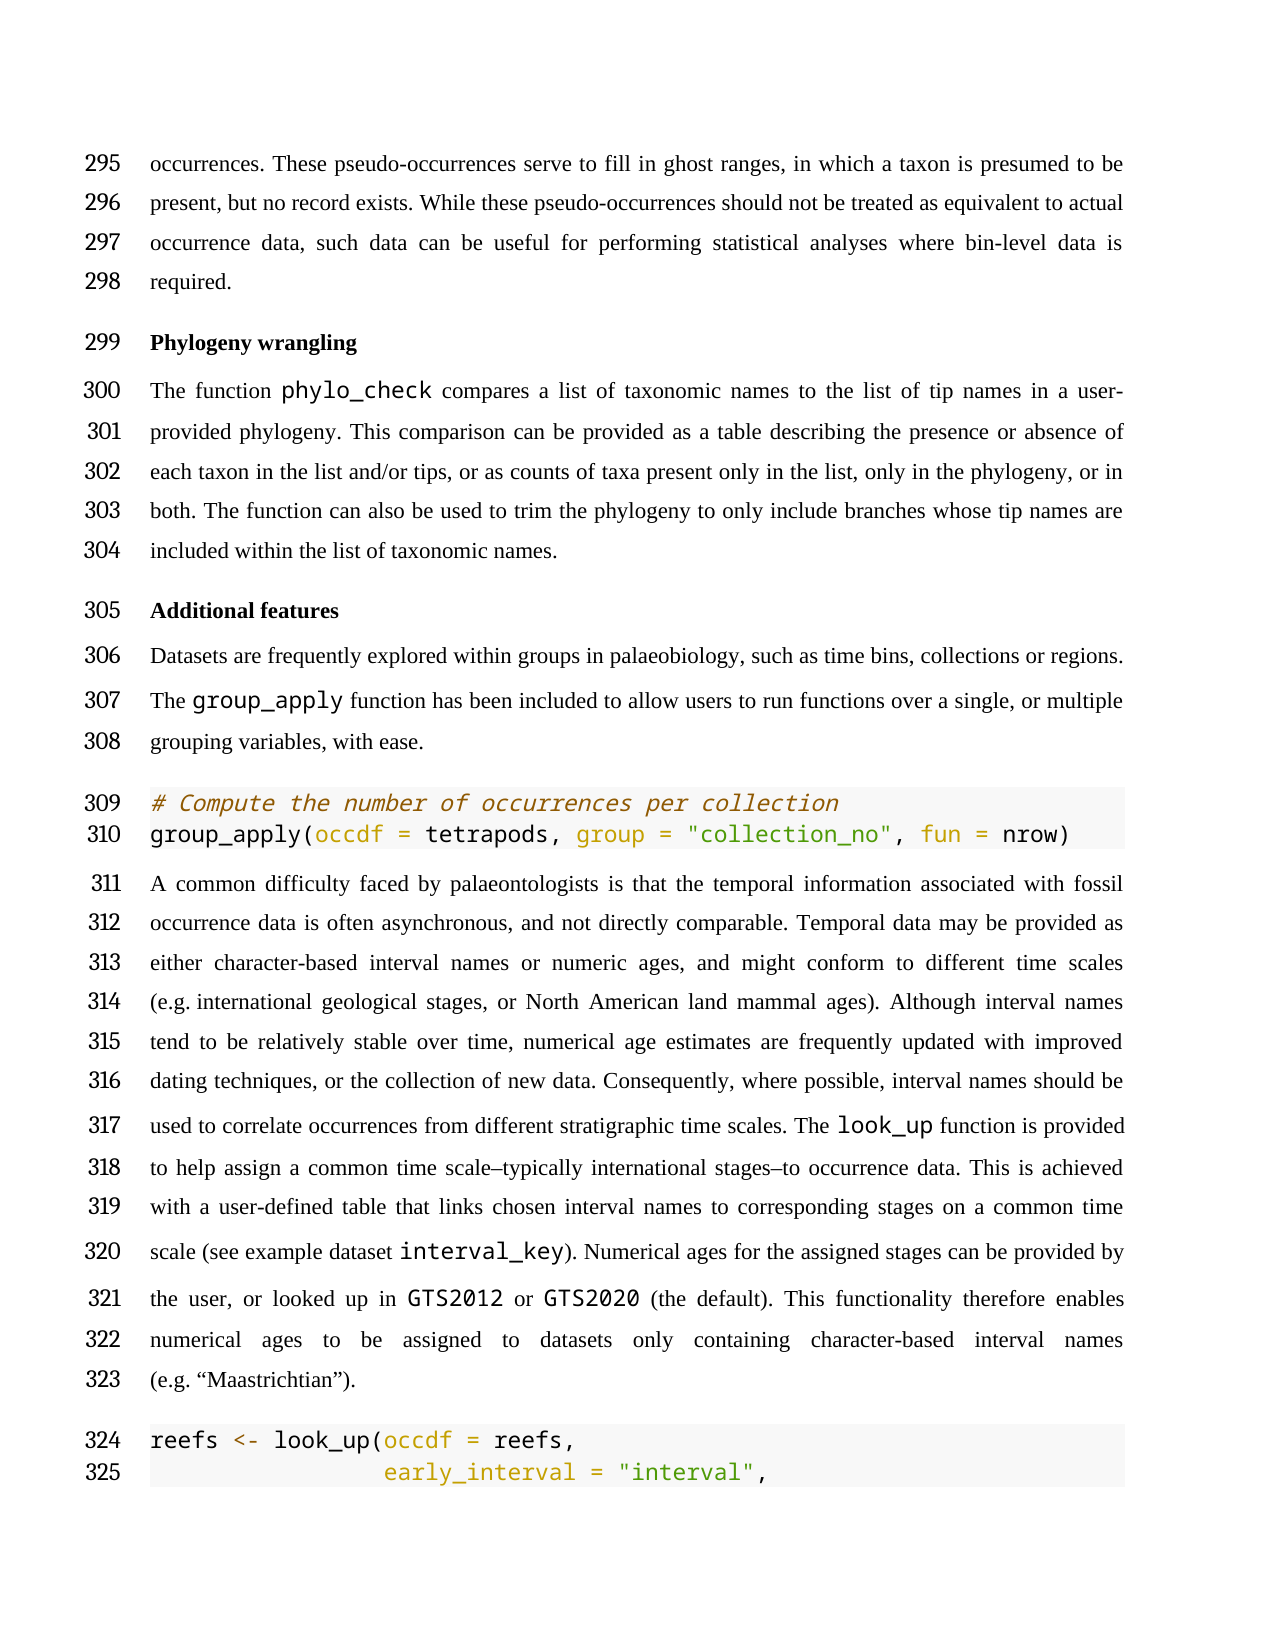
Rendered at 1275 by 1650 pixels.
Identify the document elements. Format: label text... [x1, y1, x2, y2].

text A common difficulty faced by palaeontologists is that the temporal information associated with fossil occurrence data is often asynchronous, and not directly comparable. Temporal data may be provided as either character-based interval names or numeric ages, and might conform to different time scales (e.g. international geological stages, or North American land mammal ages). Although interval names tend to be relatively stable over time, numerical age estimates are frequently updated with improved dating techniques, or the collection of new data. Consequently, where possible, interval names should be used to correlate occurrences from different stratigraphic time scales. The look_up function is provided to help assign a common time scale–typically international stages–to occurrence data. This is achieved with a user-defined table that links chosen interval names to corresponding stages on a common time scale (see example dataset interval_key). Numerical ages for the assigned stages can be provided by the user, or looked up in GTS2012 or GTS2020 (the default). This functionality therefore enables numerical ages to be assigned to datasets only containing character-based interval names (e.g. “Maastrichtian”). [150, 870, 1125, 1392]
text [150, 150, 1125, 295]
text reefs <- look_up(occdf = reefs, early_interval = "interval", late_interval = "interval", int_key = interval_key) [576, 1424, 1125, 1487]
subtitle Additional features [150, 597, 1125, 623]
subtitle Phylogeny wrangling [150, 329, 1125, 355]
text The function phylo_check compares a list of taxonomic names to the list of tip names in a user-provided phylogeny. This comparison can be provided as a table describing the presence or absence of each taxon in the list and/or tips, or as counts of taxa present only in the list, only in the phylogeny, or in both. The function can also be used to trim the phylogeny to only include branches whose tip names are included within the list of taxonomic names. [150, 374, 1125, 563]
text Datasets are frequently explored within groups in palaeobiology, such as time bins, collections or regions. The group_apply function has been included to allow users to run functions over a single, or multiple grouping variables, with ease. [150, 642, 1125, 755]
text # Compute the number of occurrences per collection group_apply(occdf = tetrapods, group = "collection_no", fun = nrow) [837, 787, 1125, 849]
